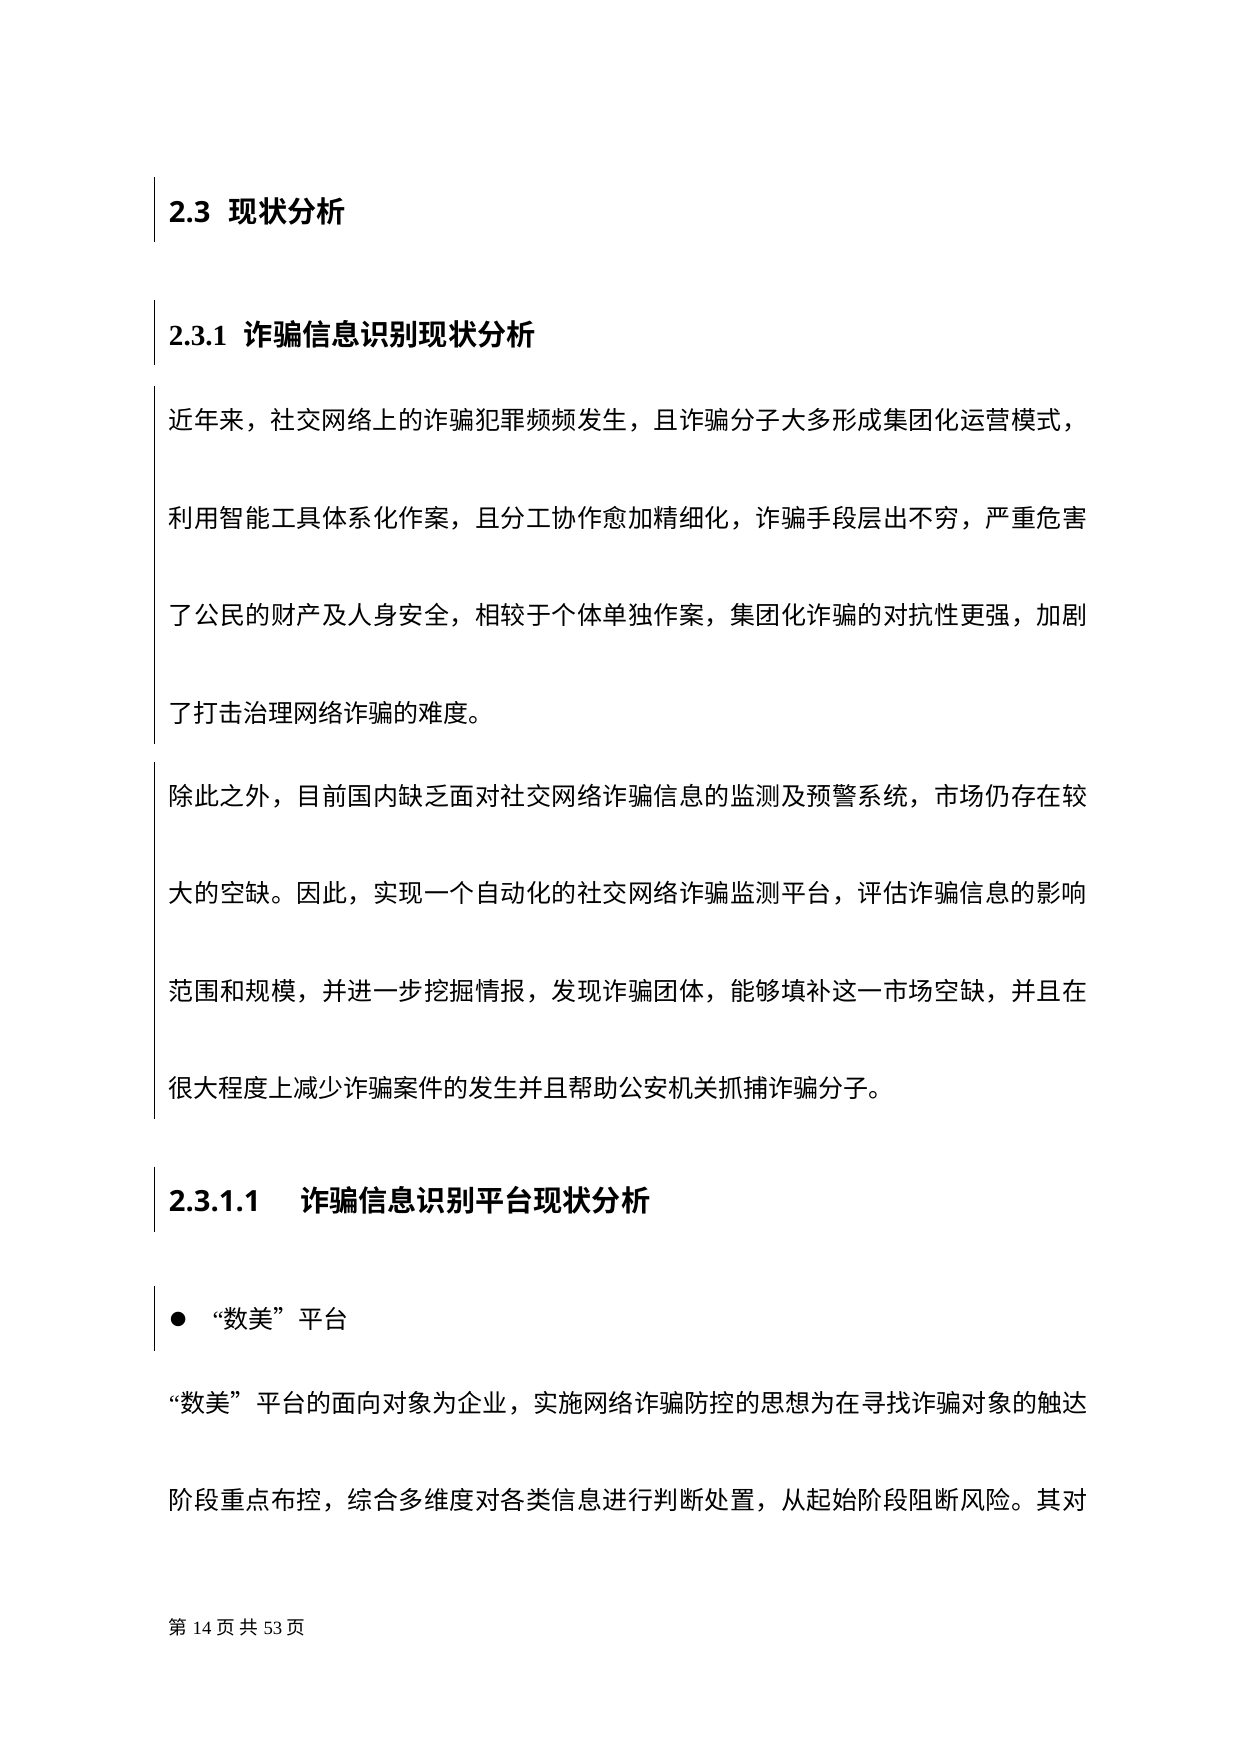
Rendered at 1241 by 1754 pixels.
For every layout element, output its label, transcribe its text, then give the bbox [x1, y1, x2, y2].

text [169, 1369, 1087, 1531]
text 近年来，社交网络上的诈骗犯罪频频发生，且诈骗分子大多形成集团化运营模式，利用智能工具体系化作案，且分工协作愈加精细化，诈骗手段层出不穷，严重危害了公民的财产及人身安全，相较于个体单独作案，集团化诈骗的对抗性更强，加剧了打击治理网络诈骗的难度。 [169, 386, 1087, 744]
text 除此之外，目前国内缺乏面对社交网络诈骗信息的监测及预警系统，市场仍存在较大的空缺。因此，实现一个自动化的社交网络诈骗监测平台，评估诈骗信息的影响范围和规模，并进一步挖掘情报，发现诈骗团体，能够填补这一市场空缺，并且在很大程度上减少诈骗案件的发生并且帮助公安机关抓捕诈骗分子。 [169, 762, 1087, 1119]
list “数美”平台 [169, 1286, 1087, 1351]
subtitle 诈骗信息识别现状分析 [169, 300, 1087, 365]
subtitle 现状分析 [169, 177, 1087, 242]
subtitle 诈骗信息识别平台现状分析 [169, 1167, 1087, 1232]
